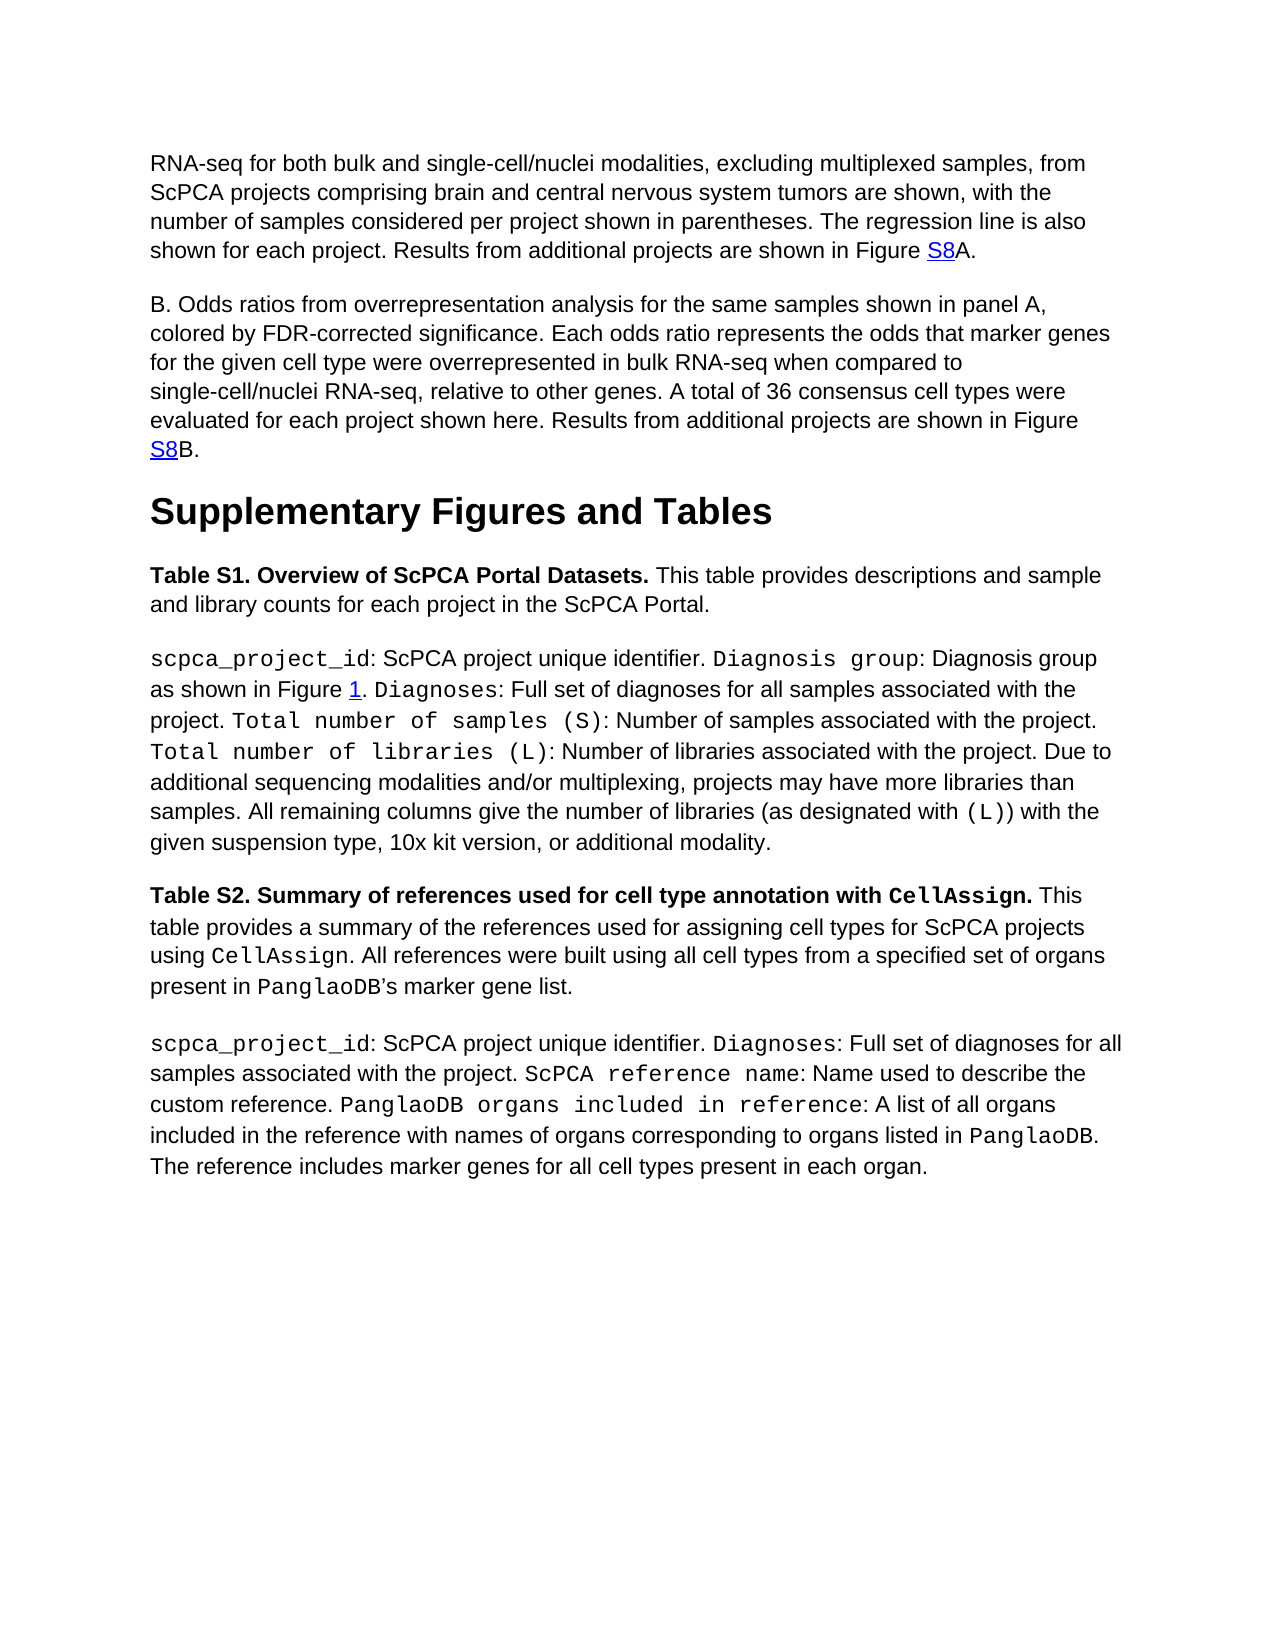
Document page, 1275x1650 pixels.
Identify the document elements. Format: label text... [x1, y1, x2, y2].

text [150, 150, 1125, 263]
text scpca_project_id: ScPCA project unique identifier. Diagnoses: Full set of diagnoses for all samples associated with the project. ScPCA reference name: Name used to describe the custom reference. PanglaoDB organs included in reference: A list of all organs included in the reference with names of organs corresponding to organs listed in PanglaoDB. The reference includes marker genes for all cell types present in each organ. [150, 1029, 1125, 1179]
text Table S1. Overview of ScPCA Portal Datasets. This table provides descriptions and sample and library counts for each project in the ScPCA Portal. [150, 562, 1125, 617]
text B. Odds ratios from overrepresentation analysis for the same samples shown in panel A, colored by FDR-corrected significance. Each odds ratio represents the odds that marker genes for the given cell type were overrepresented in bulk RNA-seq when compared to single-cell/nuclei RNA-seq, relative to other genes. A total of 36 consensus cell types were evaluated for each project shown here. Results from additional projects are shown in Figure S8B. [150, 291, 1125, 462]
text Table S2. Summary of references used for cell type annotation with CellAssign. This table provides a summary of the references used for assigning cell types for ScPCA projects using CellAssign. All references were built using all cell types from a specified set of organs present in PanglaoDB’s marker gene list. [150, 882, 1125, 1002]
text scpca_project_id: ScPCA project unique identifier. Diagnosis group: Diagnosis group as shown in Figure 1. Diagnoses: Full set of diagnoses for all samples associated with the project. Total number of samples (S): Number of samples associated with the project. Total number of libraries (L): Number of libraries associated with the project. Due to additional sequencing modalities and/or multiplexing, projects may have more libraries than samples. All remaining columns give the number of libraries (as designated with (L)) with the given suspension type, 10x kit version, or additional modality. [150, 645, 1125, 855]
subtitle Supplementary Figures and Tables [150, 489, 1125, 533]
